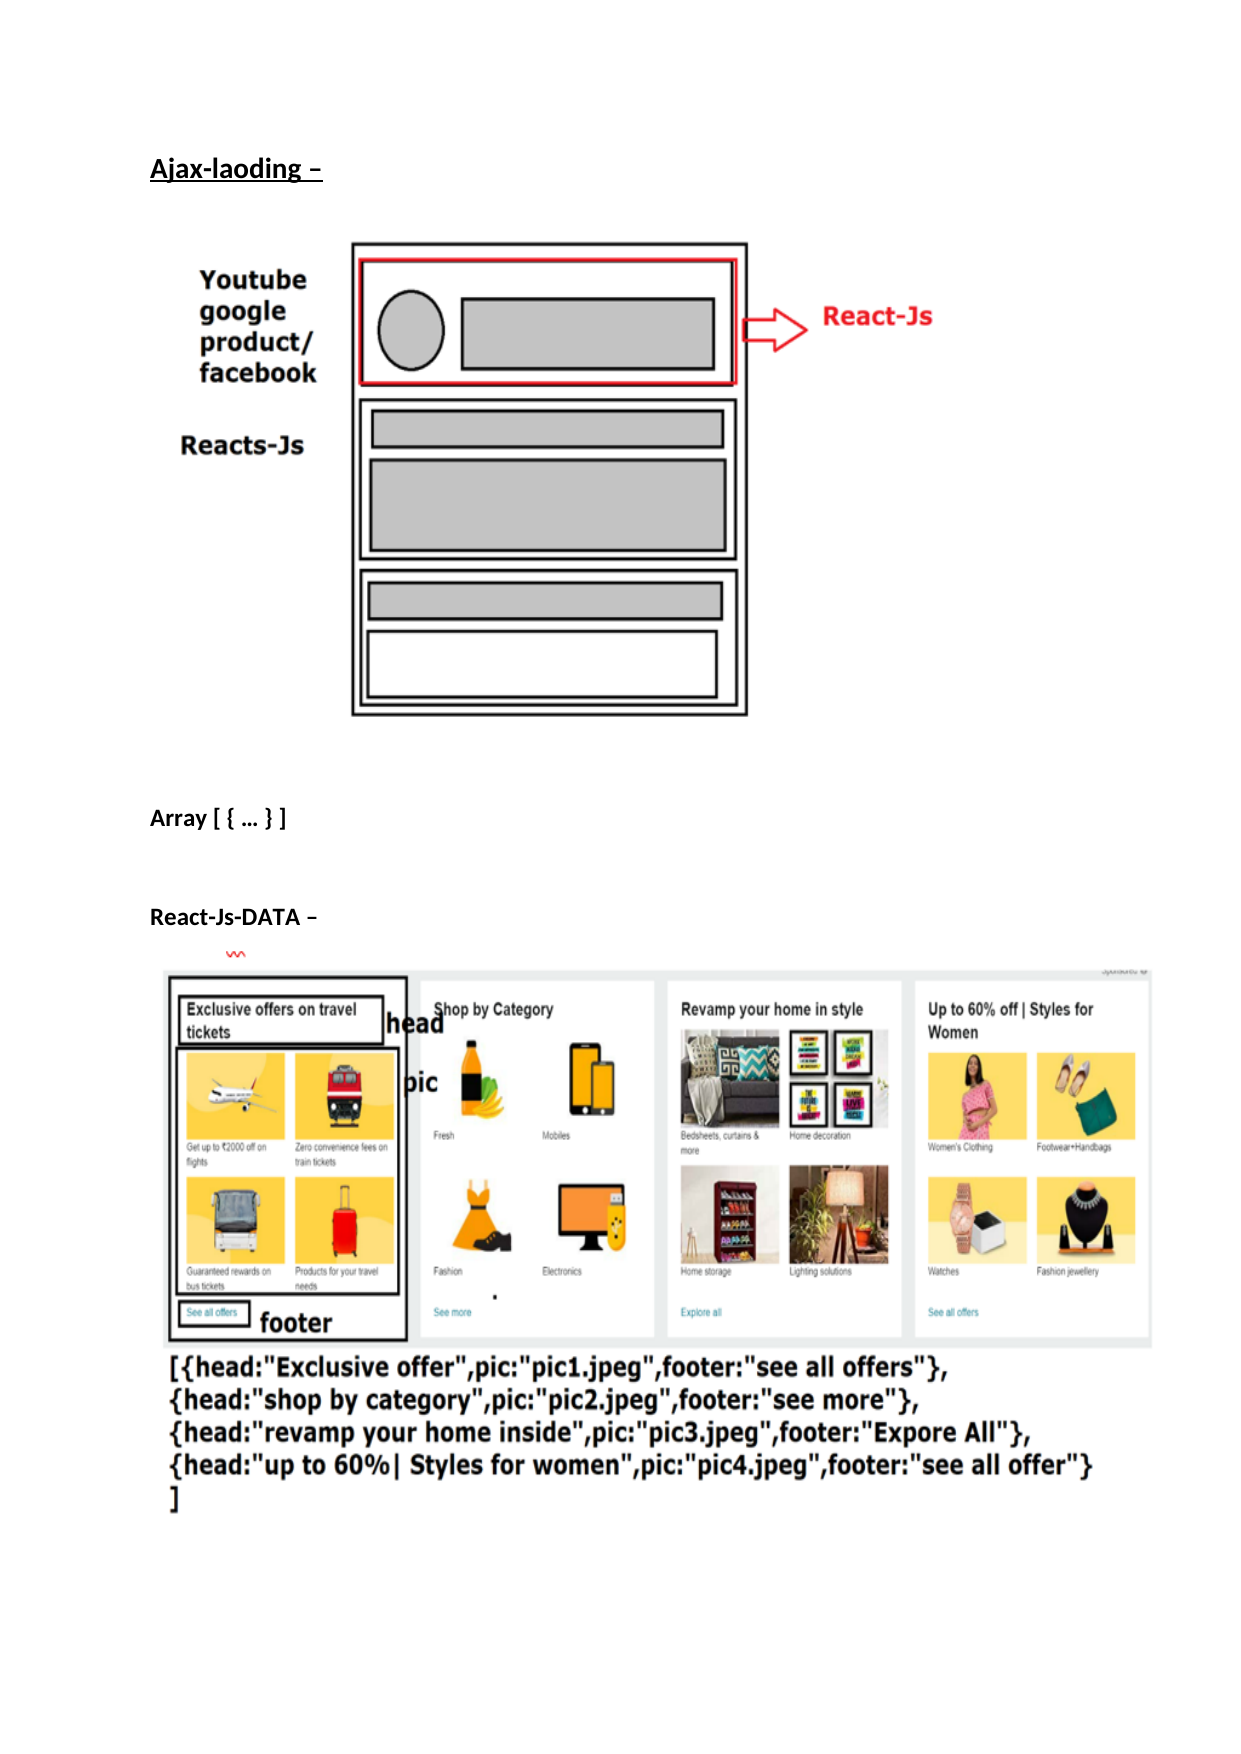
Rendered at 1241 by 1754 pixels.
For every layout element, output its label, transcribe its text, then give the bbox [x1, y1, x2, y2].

text Array [ { … } ] [150, 802, 1090, 833]
picture [150, 951, 1179, 1539]
text React-Js-DATA – [150, 901, 1090, 932]
picture [150, 205, 1017, 734]
text Ajax-laoding – [150, 150, 1090, 186]
